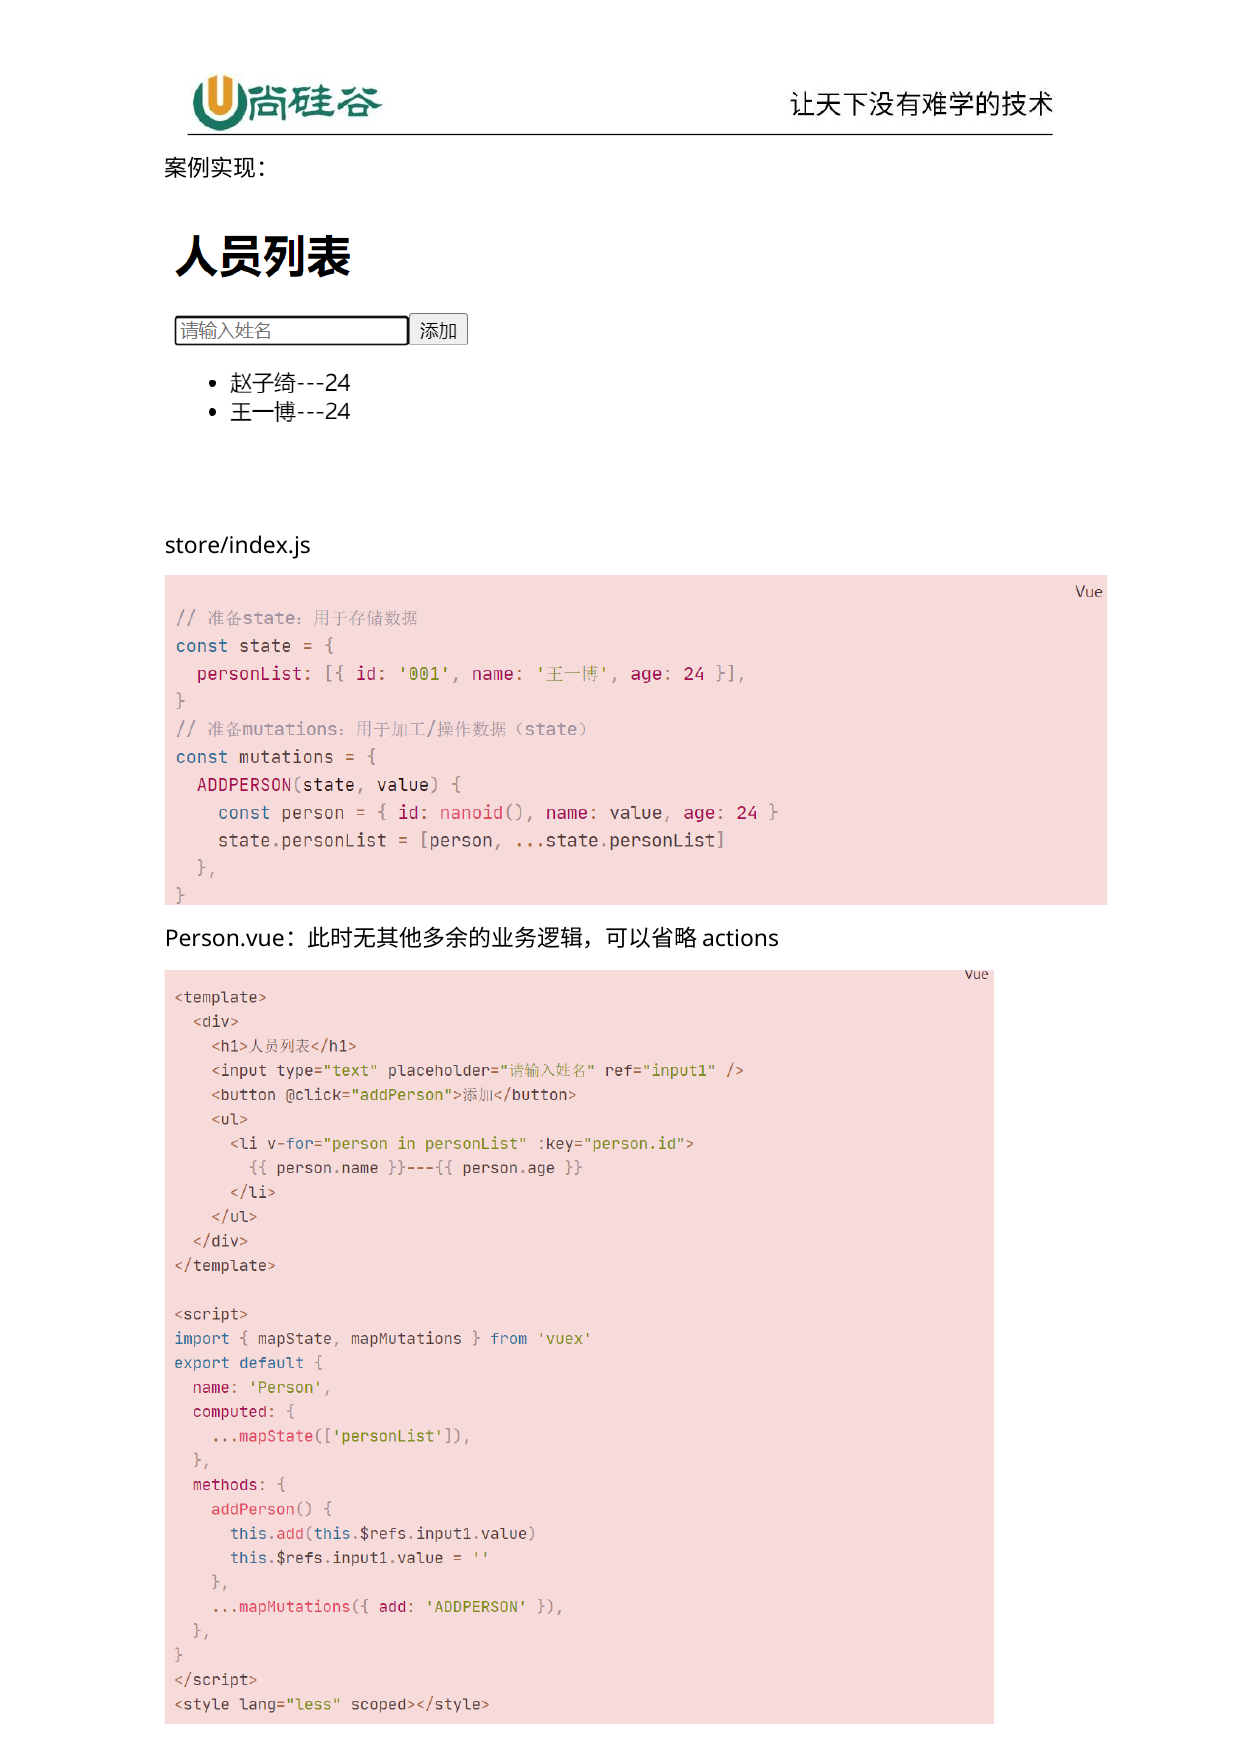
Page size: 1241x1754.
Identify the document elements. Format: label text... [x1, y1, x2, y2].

picture [190, 73, 1056, 132]
picture [164, 575, 1108, 905]
picture [164, 199, 1108, 514]
picture [164, 970, 994, 1724]
text store/index.js [164, 529, 1107, 560]
text Person.vue：此时无其他多余的业务逻辑，可以省略actions [164, 920, 1107, 953]
text 案例实现： [164, 150, 1107, 183]
